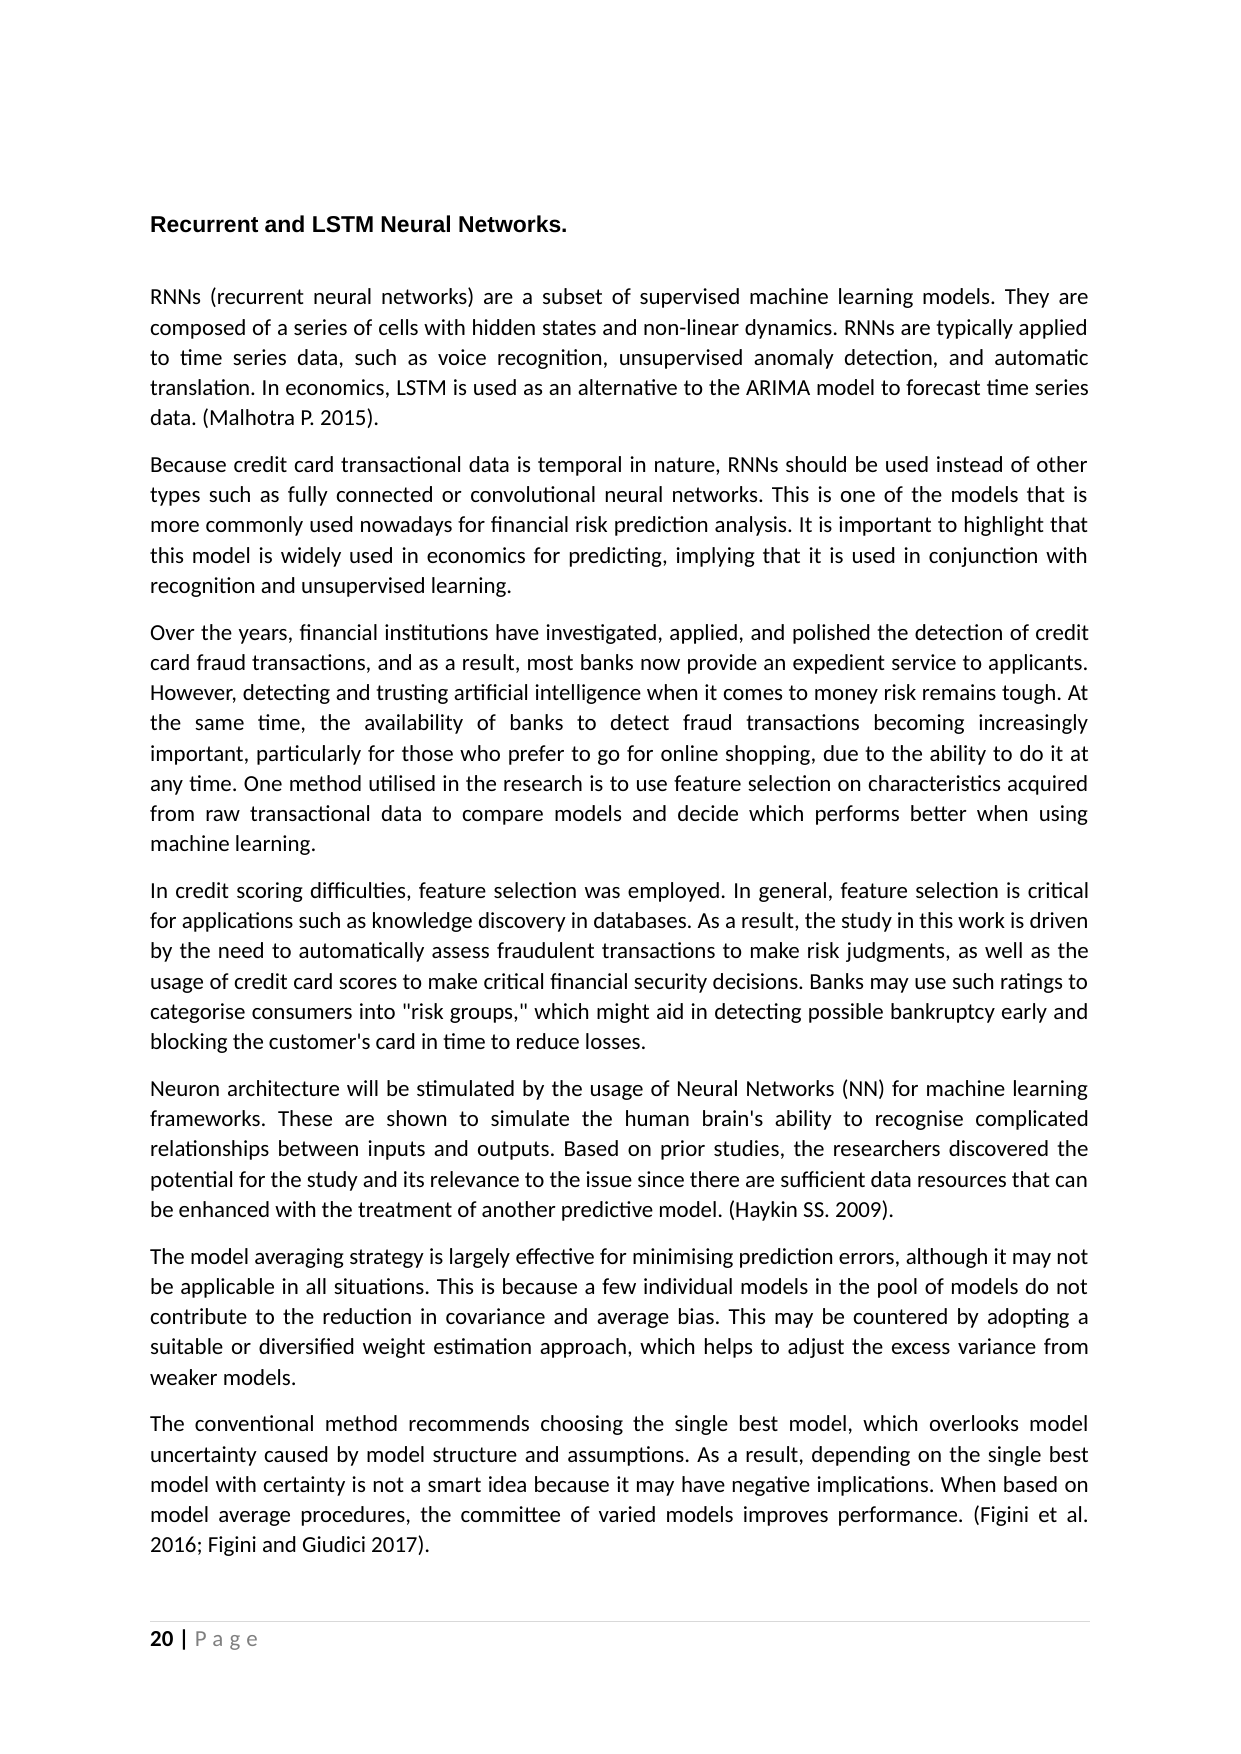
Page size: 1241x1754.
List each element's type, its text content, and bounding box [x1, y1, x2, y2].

text Recurrent and LSTM Neural Networks. [150, 211, 1090, 237]
text Over the years, financial institutions have investigated, applied, and polished the detection of credit card fraud transactions, and as a result, most banks now provide an expedient service to applicants. However, detecting and trusting artificial intelligence when it comes to money risk remains tough. At the same time, the availability of banks to detect fraud transactions becoming increasingly important, particularly for those who prefer to go for online shopping, due to the ability to do it at any time. One method utilised in the research is to use feature selection on characteristics acquired from raw transactional data to compare models and decide which performs better when using machine learning. [150, 618, 1090, 857]
text In credit scoring difficulties, feature selection was employed. In general, feature selection is critical for applications such as knowledge discovery in databases. As a result, the study in this work is driven by the need to automatically assess fraudulent transactions to make risk judgments, as well as the usage of credit card scores to make critical financial security decisions. Banks may use such ratings to categorise consumers into "risk groups," which might aid in detecting possible bankruptcy early and blocking the customer's card in time to reduce losses. [150, 876, 1090, 1055]
text The model averaging strategy is largely effective for minimising prediction errors, although it may not be applicable in all situations. This is because a few individual models in the pool of models do not contribute to the reduction in covariance and average bias. This may be countered by adopting a suitable or diversified weight estimation approach, which helps to adjust the excess variance from weaker models. [150, 1242, 1090, 1391]
text The conventional method recommends choosing the single best model, which overlooks model uncertainty caused by model structure and assumptions. As a result, depending on the single best model with certainty is not a smart idea because it may have negative implications. When based on model average procedures, the committee of varied models improves performance. (Figini et al. 2016; Figini and Giudici 2017). [150, 1409, 1090, 1558]
text Neuron architecture will be stimulated by the usage of Neural Networks (NN) for machine learning frameworks. These are shown to simulate the human brain's ability to recognise complicated relationships between inputs and outputs. Based on prior studies, the researchers discovered the potential for the study and its relevance to the issue since there are sufficient data resources that can be enhanced with the treatment of another predictive model. (Haykin SS. 2009). [150, 1074, 1090, 1223]
text RNNs (recurrent neural networks) are a subset of supervised machine learning models. They are composed of a series of cells with hidden states and non-linear dynamics. RNNs are typically applied to time series data, such as voice recognition, unsupervised anomaly detection, and automatic translation. In economics, LSTM is used as an alternative to the ARIMA model to forecast time series data. (Malhotra P. 2015). [150, 282, 1090, 431]
text Because credit card transactional data is temporal in nature, RNNs should be used instead of other types such as fully connected or convolutional neural networks. This is one of the models that is more commonly used nowadays for financial risk prediction analysis. It is important to highlight that this model is widely used in economics for predicting, implying that it is used in conjunction with recognition and unsupervised learning. [150, 450, 1090, 599]
